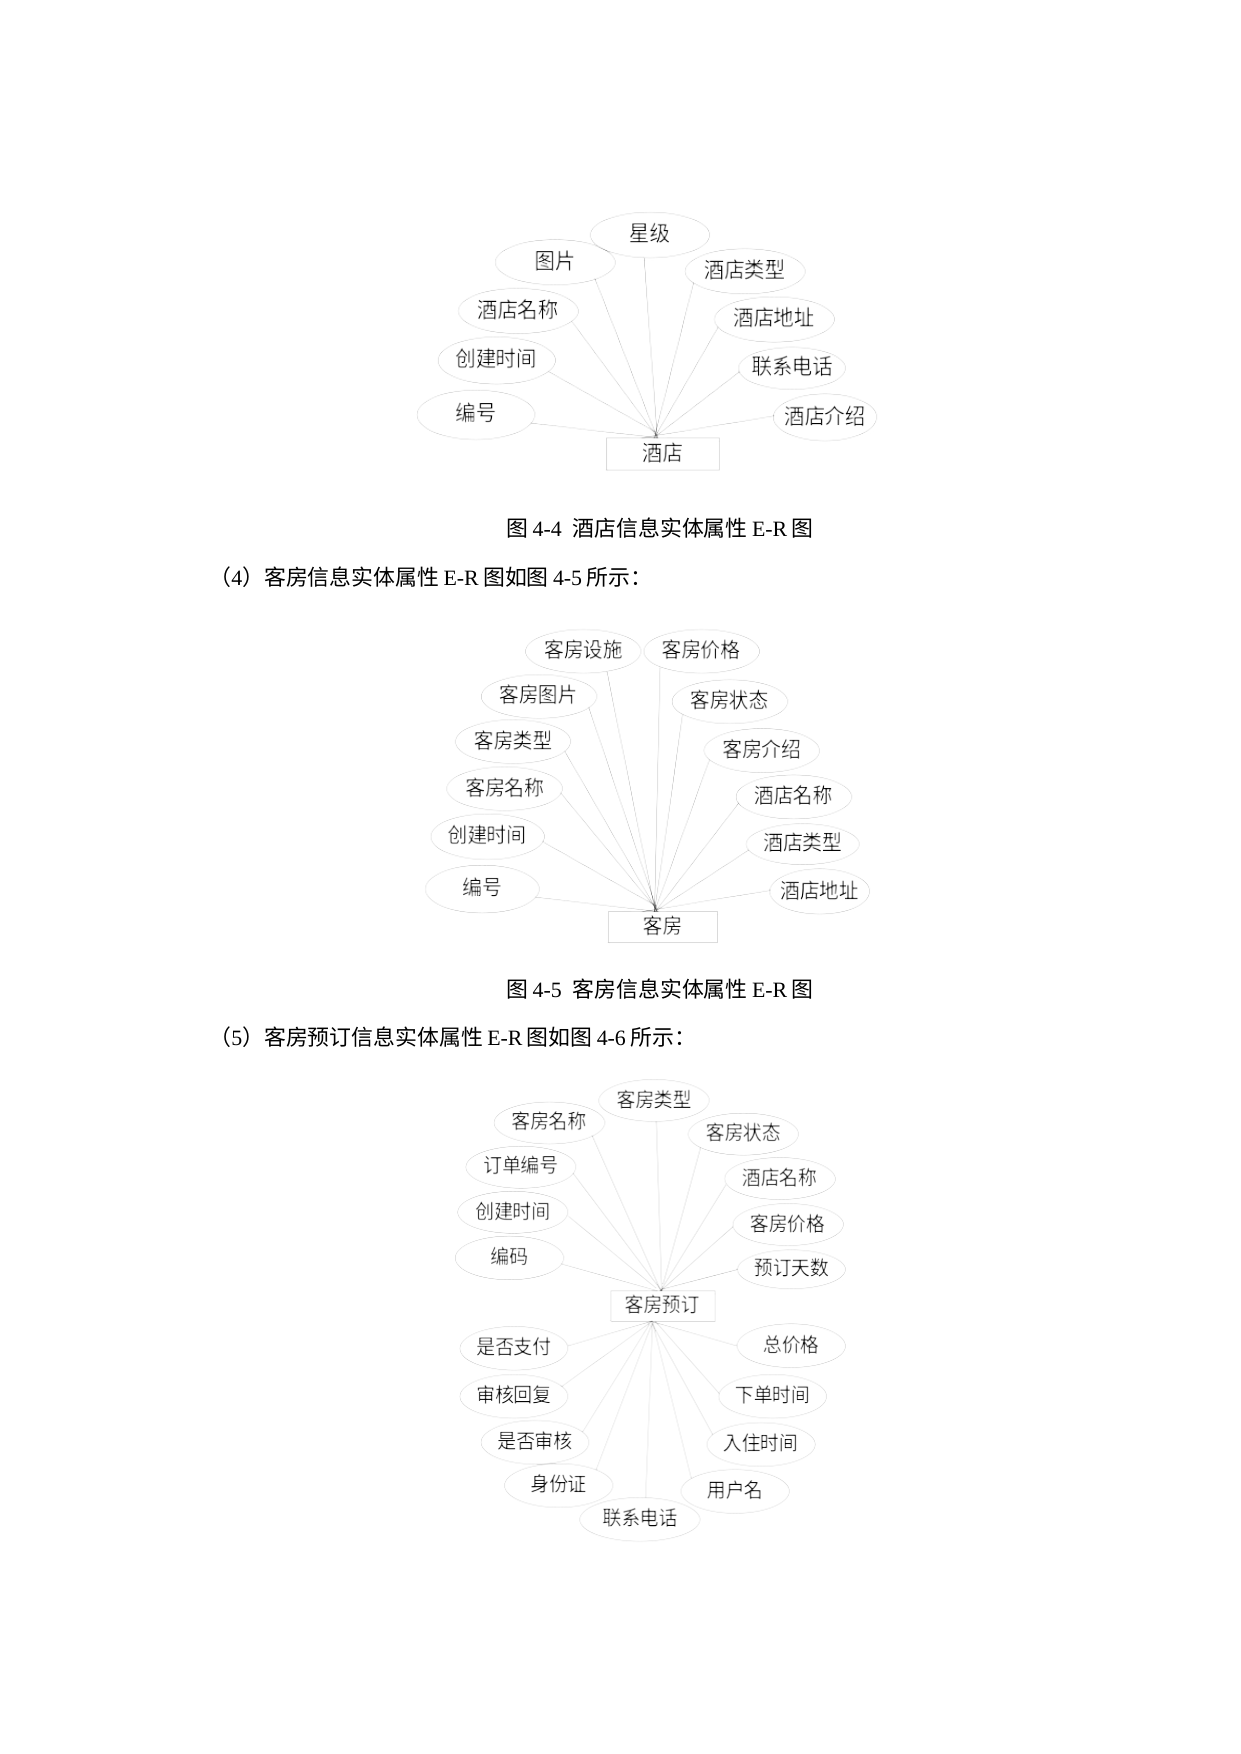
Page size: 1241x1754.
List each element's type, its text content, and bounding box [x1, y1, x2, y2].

text 图4-4 酒店信息实体属性E-R图 [165, 511, 1110, 543]
text （5）客房预订信息实体属性E-R图如图4-6所示： [165, 1020, 1110, 1052]
text 图4-5 客房信息实体属性E-R图 [165, 971, 1110, 1004]
text （4）客房信息实体属性E-R图如图4-5所示： [165, 559, 1110, 592]
